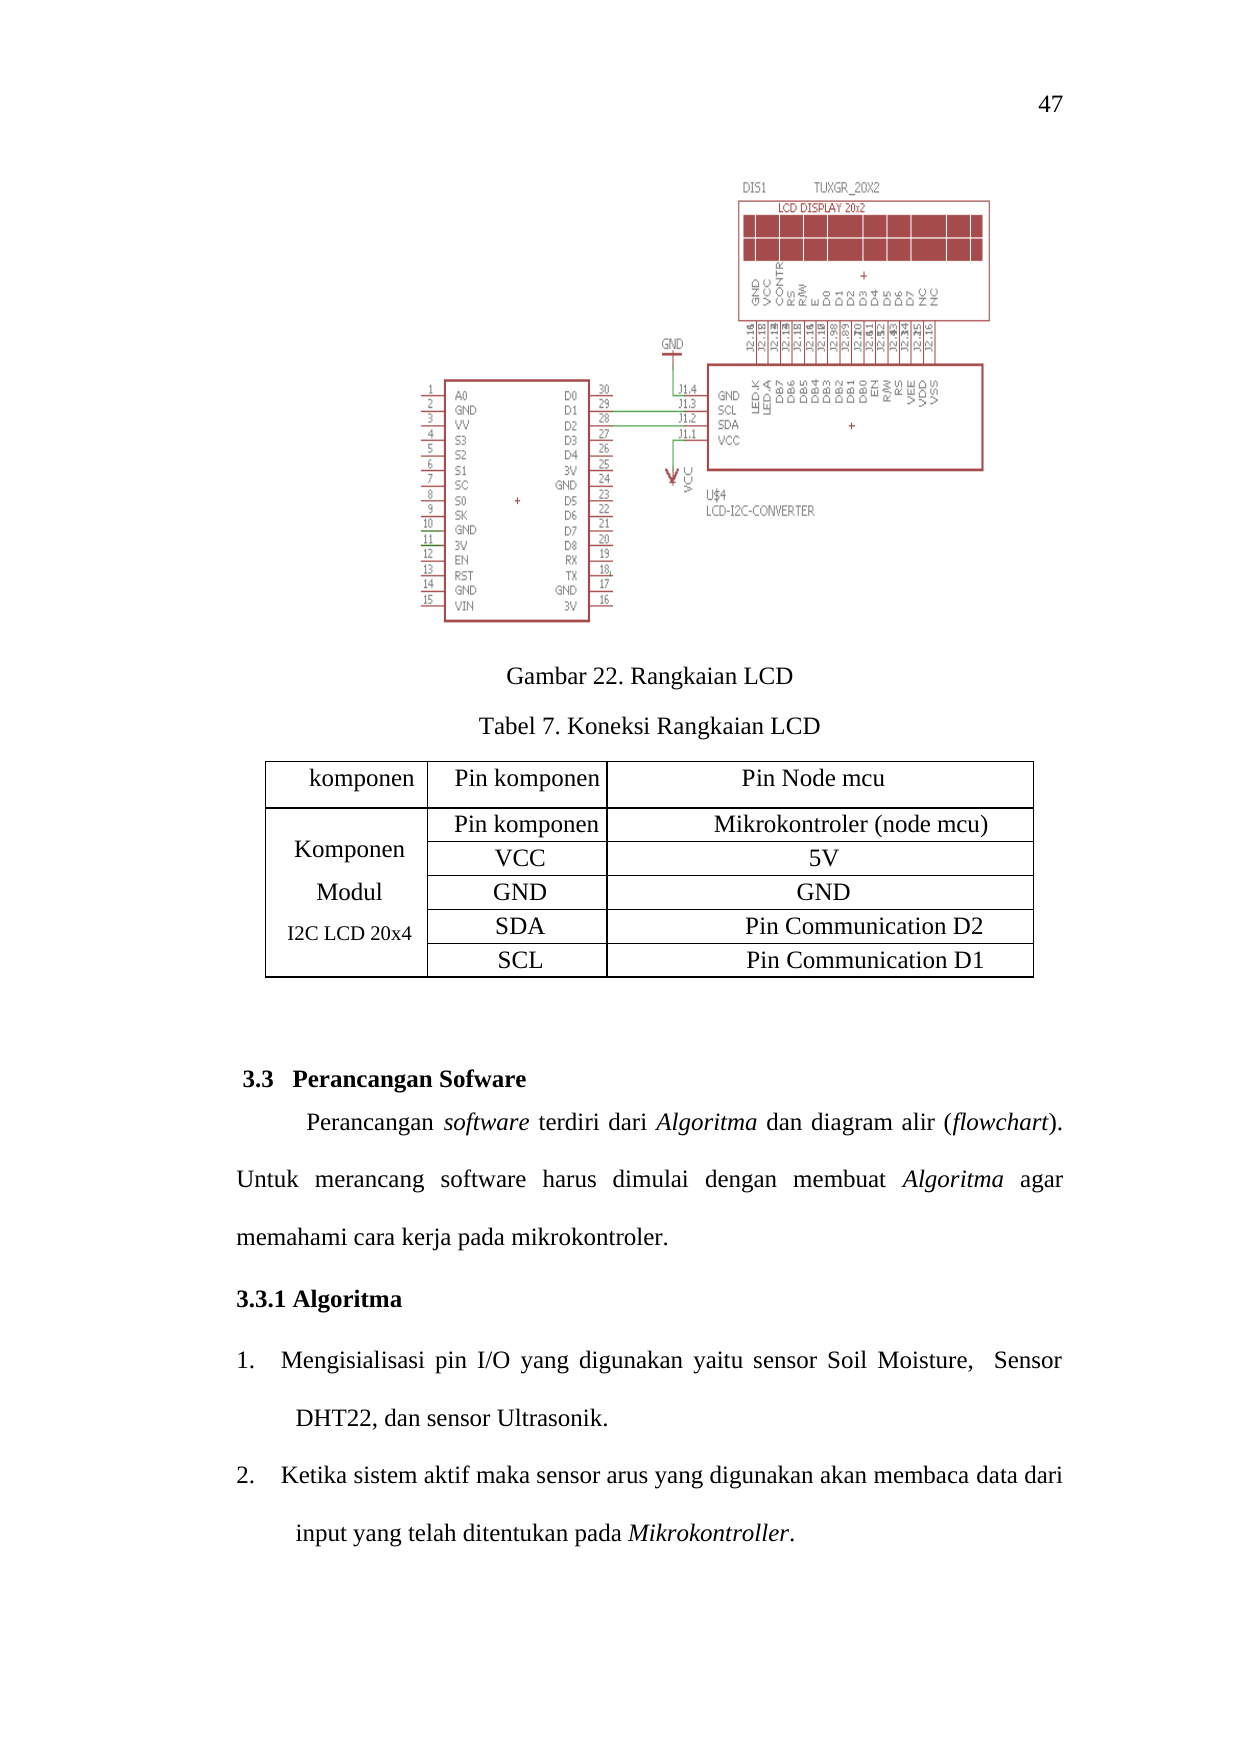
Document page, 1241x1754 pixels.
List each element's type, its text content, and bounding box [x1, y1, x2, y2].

list Mengisialisasi pin I/O yang digunakan yaitu sensor Soil Moisture, Sensor DHT22, dan sensor Ultrasonik. [236, 1345, 1063, 1432]
list Ketika sistem aktif maka sensor arus yang digunakan akan membaca data dari input yang telah ditentukan pada Mikrokontroller. [236, 1460, 1063, 1547]
subtitle 3.3 Perancangan Sofware [236, 1064, 1063, 1093]
table_cell SDA [428, 910, 606, 943]
table_cell GND [428, 876, 606, 909]
picture [398, 177, 993, 633]
table_header Pin Node mcu [608, 762, 1033, 807]
table_header Pin komponen [428, 762, 606, 807]
table_cell Pin Communication D1 [608, 944, 1033, 976]
table_cell 5V [608, 842, 1033, 875]
table_header komponen [266, 762, 427, 807]
table_cell SCL [428, 944, 606, 976]
table_cell Komponen Modul I2C LCD 20x4 [266, 809, 427, 976]
table_cell Mikrokontroler (node mcu) [608, 809, 1033, 841]
table_cell VCC [428, 842, 606, 875]
table_cell Pin komponen [428, 809, 606, 841]
text Perancangan software terdiri dari Algoritma dan diagram alir (flowchart). Untuk merancang software harus dimulai dengan membuat Algoritma agar memahami cara kerja pada mikrokontroler. [236, 1107, 1063, 1251]
table_cell GND [608, 876, 1033, 909]
table_cell Pin Communication D2 [608, 910, 1033, 943]
subtitle 3.3.1 Algoritma [236, 1284, 1063, 1312]
